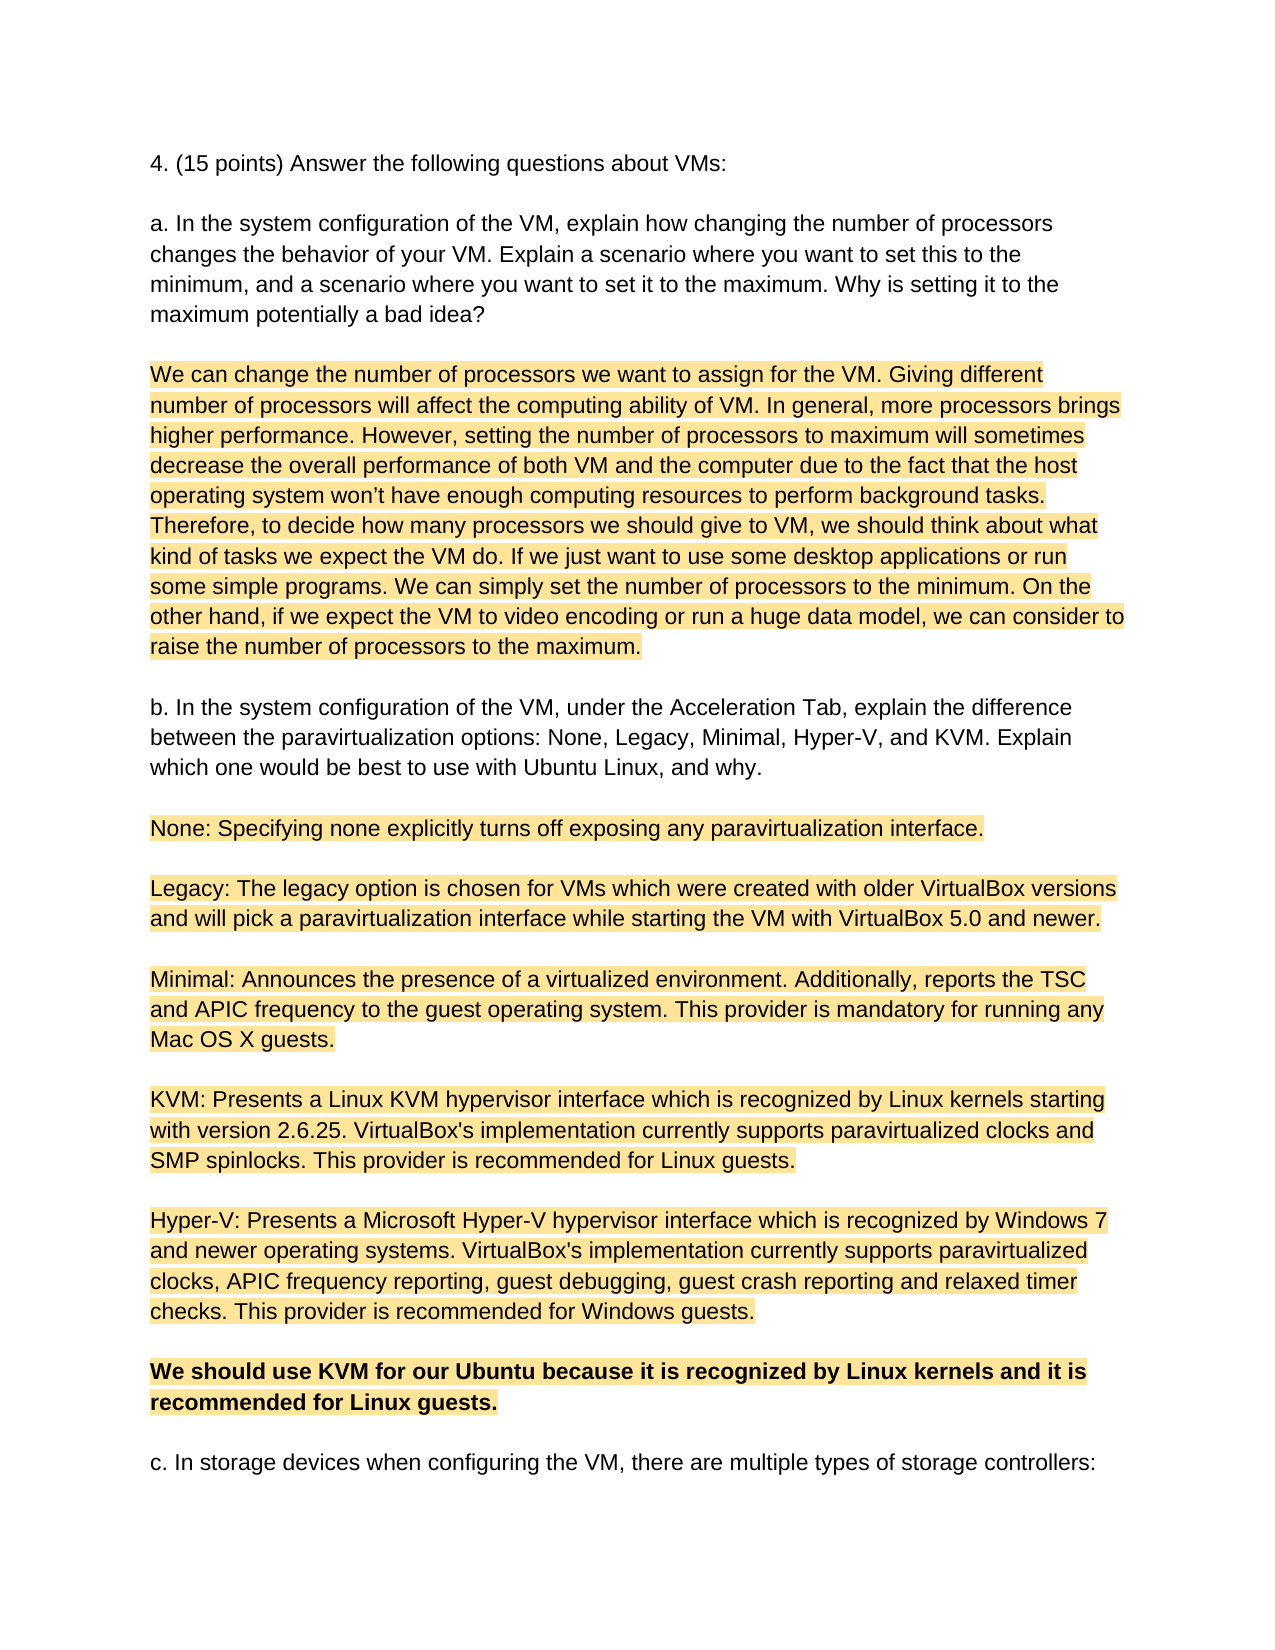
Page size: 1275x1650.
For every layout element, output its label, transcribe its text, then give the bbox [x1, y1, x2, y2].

text b. In the system configuration of the VM, under the Acceleration Tab, explain the difference between the paravirtualization options: None, Legacy, Minimal, Hyper-V, and KVM. Explain which one would be best to use with Ubuntu Linux, and why. [150, 694, 1125, 781]
text a. In the system configuration of the VM, explain how changing the number of processors [150, 210, 1125, 237]
text Legacy: The legacy option is chosen for VMs which were created with older VirtualBox versions and will pick a paravirtualization interface while starting the VM with VirtualBox 5.0 and newer. [150, 875, 1125, 932]
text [150, 1449, 1125, 1475]
text None: Specifying none explicitly turns off exposing any paravirtualization interface. [150, 814, 1125, 841]
text We can change the number of processors we want to assign for the VM. Giving different number of processors will affect the computing ability of VM. In general, more processors brings higher performance. However, setting the number of processors to maximum will sometimes decrease the overall performance of both VM and the computer due to the fact that the host operating system won’t have enough computing resources to perform background tasks. Therefore, to decide how many processors we should give to VM, we should think about what kind of tasks we expect the VM do. If we just want to use some desktop applications or run some simple programs. We can simply set the number of processors to the minimum. On the other hand, if we expect the VM to video encoding or run a huge data model, we can consider to raise the number of processors to the maximum. [150, 361, 1125, 660]
text Minimal: Announces the presence of a virtualized environment. Additionally, reports the TSC and APIC frequency to the guest operating system. This provider is mandatory for running any Mac OS X guests. [150, 966, 1125, 1052]
text 4. (15 points) Answer the following questions about VMs: [150, 150, 1125, 176]
text KVM: Presents a Linux KVM hypervisor interface which is recognized by Linux kernels starting with version 2.6.25. VirtualBox's implementation currently supports paravirtualized clocks and SMP spinlocks. This provider is recommended for Linux guests. [150, 1086, 1125, 1173]
text Hyper-V: Presents a Microsoft Hyper-V hypervisor interface which is recognized by Windows 7 and newer operating systems. VirtualBox's implementation currently supports paravirtualized clocks, APIC frequency reporting, guest debugging, guest crash reporting and relaxed timer checks. This provider is recommended for Windows guests. [150, 1207, 1125, 1324]
text We should use KVM for our Ubuntu because it is recognized by Linux kernels and it is recommended for Linux guests. [150, 1358, 1125, 1415]
text changes the behavior of your VM. Explain a scenario where you want to set this to the minimum, and a scenario where you want to set it to the maximum. Why is setting it to the maximum potentially a bad idea? [150, 241, 1125, 327]
